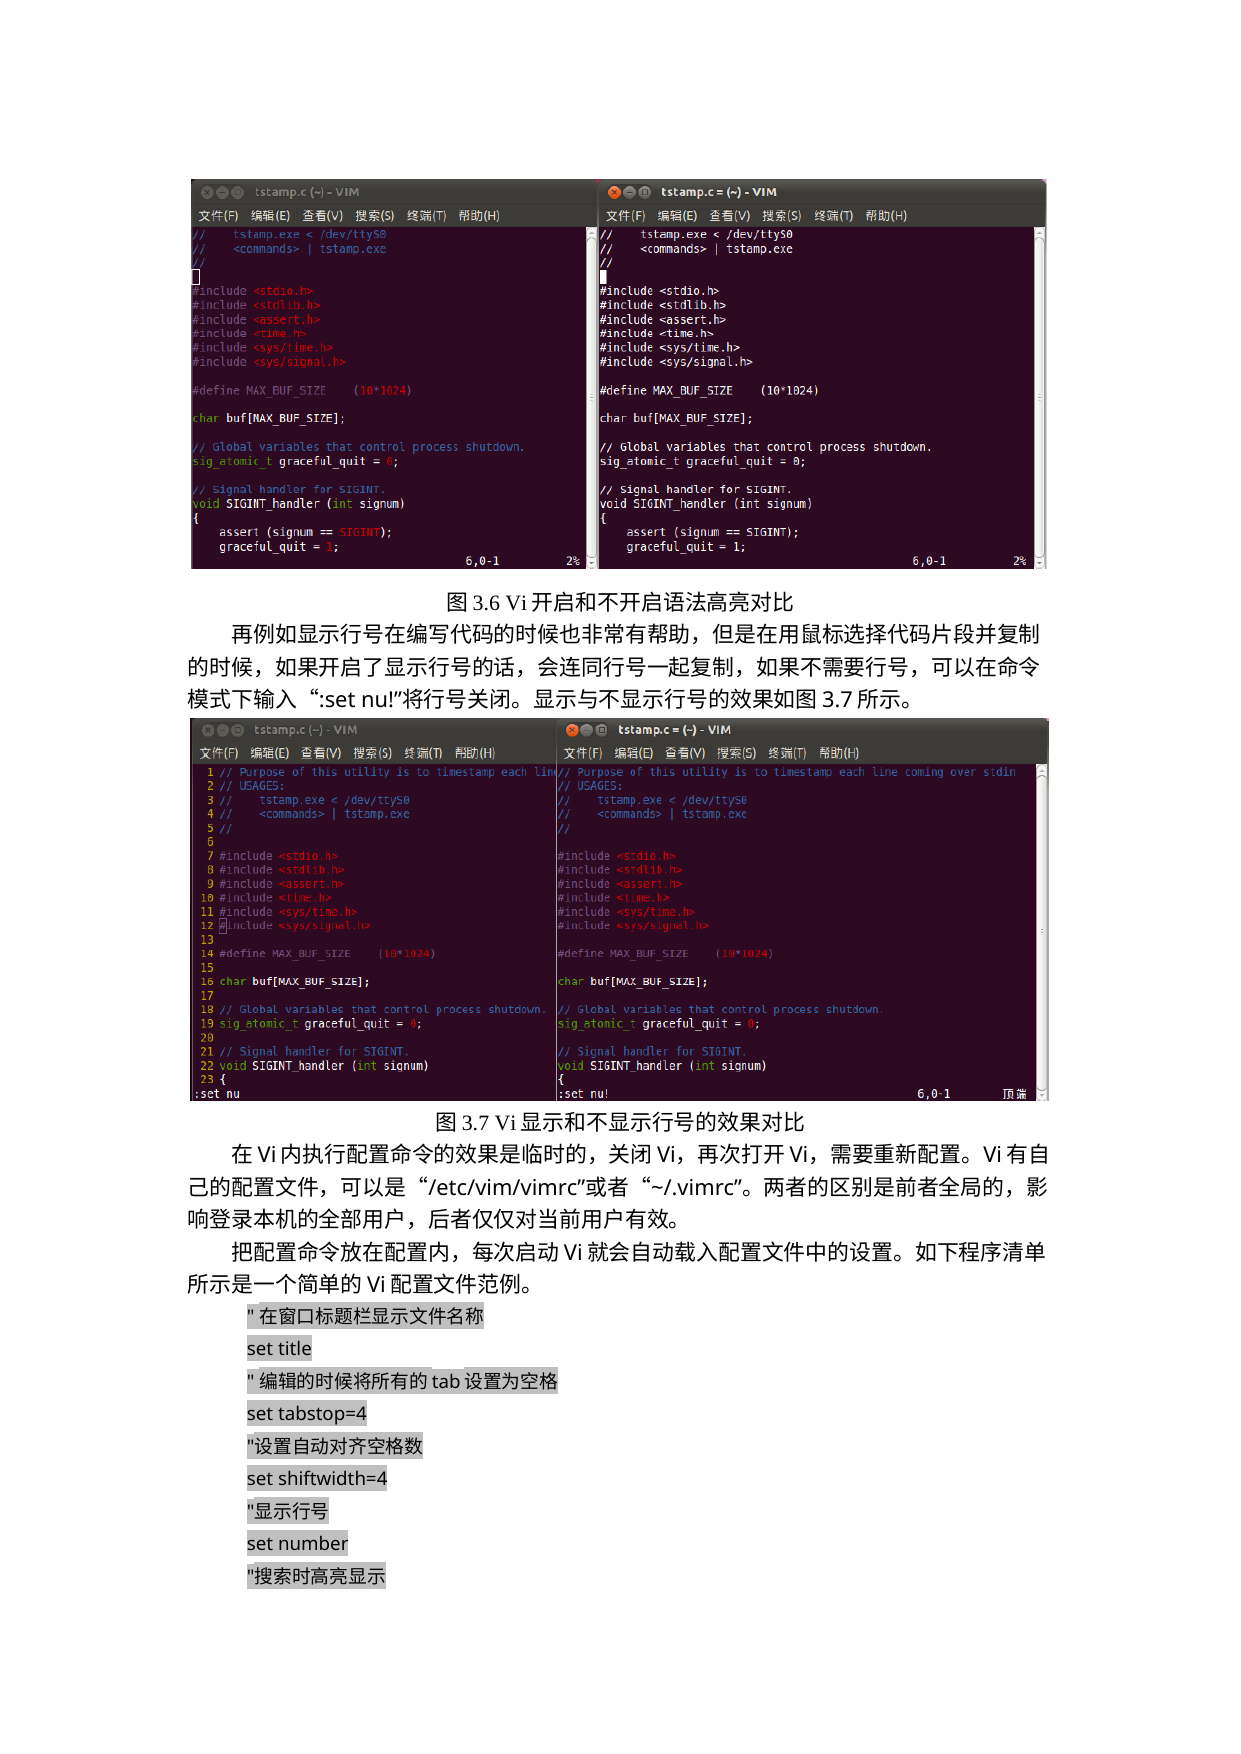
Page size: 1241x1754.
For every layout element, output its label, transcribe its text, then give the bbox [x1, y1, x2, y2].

text 在Vi内执行配置命令的效果是临时的，关闭Vi，再次打开Vi，需要重新配置。Vi有自己的配置文件，可以是“/etc/vim/vimrc”或者“~/.vimrc”。两者的区别是前者全局的，影响登录本机的全部用户，后者仅仅对当前用户有效。 [187, 1137, 1053, 1234]
text set number [187, 1527, 1053, 1559]
text 再例如显示行号在编写代码的时候也非常有帮助，但是在用鼠标选择代码片段并复制的时候，如果开启了显示行号的话，会连同行号一起复制，如果不需要行号，可以在命令模式下输入“:set nu!”将行号关闭。显示与不显示行号的效果如图3.7所示。 [187, 617, 1053, 714]
text " 在窗口标题栏显示文件名称 [187, 1299, 1053, 1332]
text 图3.6 Vi开启和不开启语法高亮对比 [187, 584, 1053, 617]
picture [187, 173, 1052, 573]
text set tabstop=4 [187, 1397, 1053, 1429]
text set title [187, 1332, 1053, 1364]
text "搜索时高亮显示 [187, 1559, 1053, 1592]
text "设置自动对齐空格数 [187, 1429, 1053, 1462]
picture [187, 714, 1052, 1105]
text 图3.7 Vi显示和不显示行号的效果对比 [187, 1104, 1053, 1137]
text 把配置命令放在配置内，每次启动Vi就会自动载入配置文件中的设置。如下程序清单所示是一个简单的Vi配置文件范例。 [187, 1234, 1053, 1299]
text " 编辑的时候将所有的tab设置为空格 [187, 1364, 1053, 1397]
text set shiftwidth=4 [187, 1462, 1053, 1494]
text "显示行号 [187, 1494, 1053, 1527]
